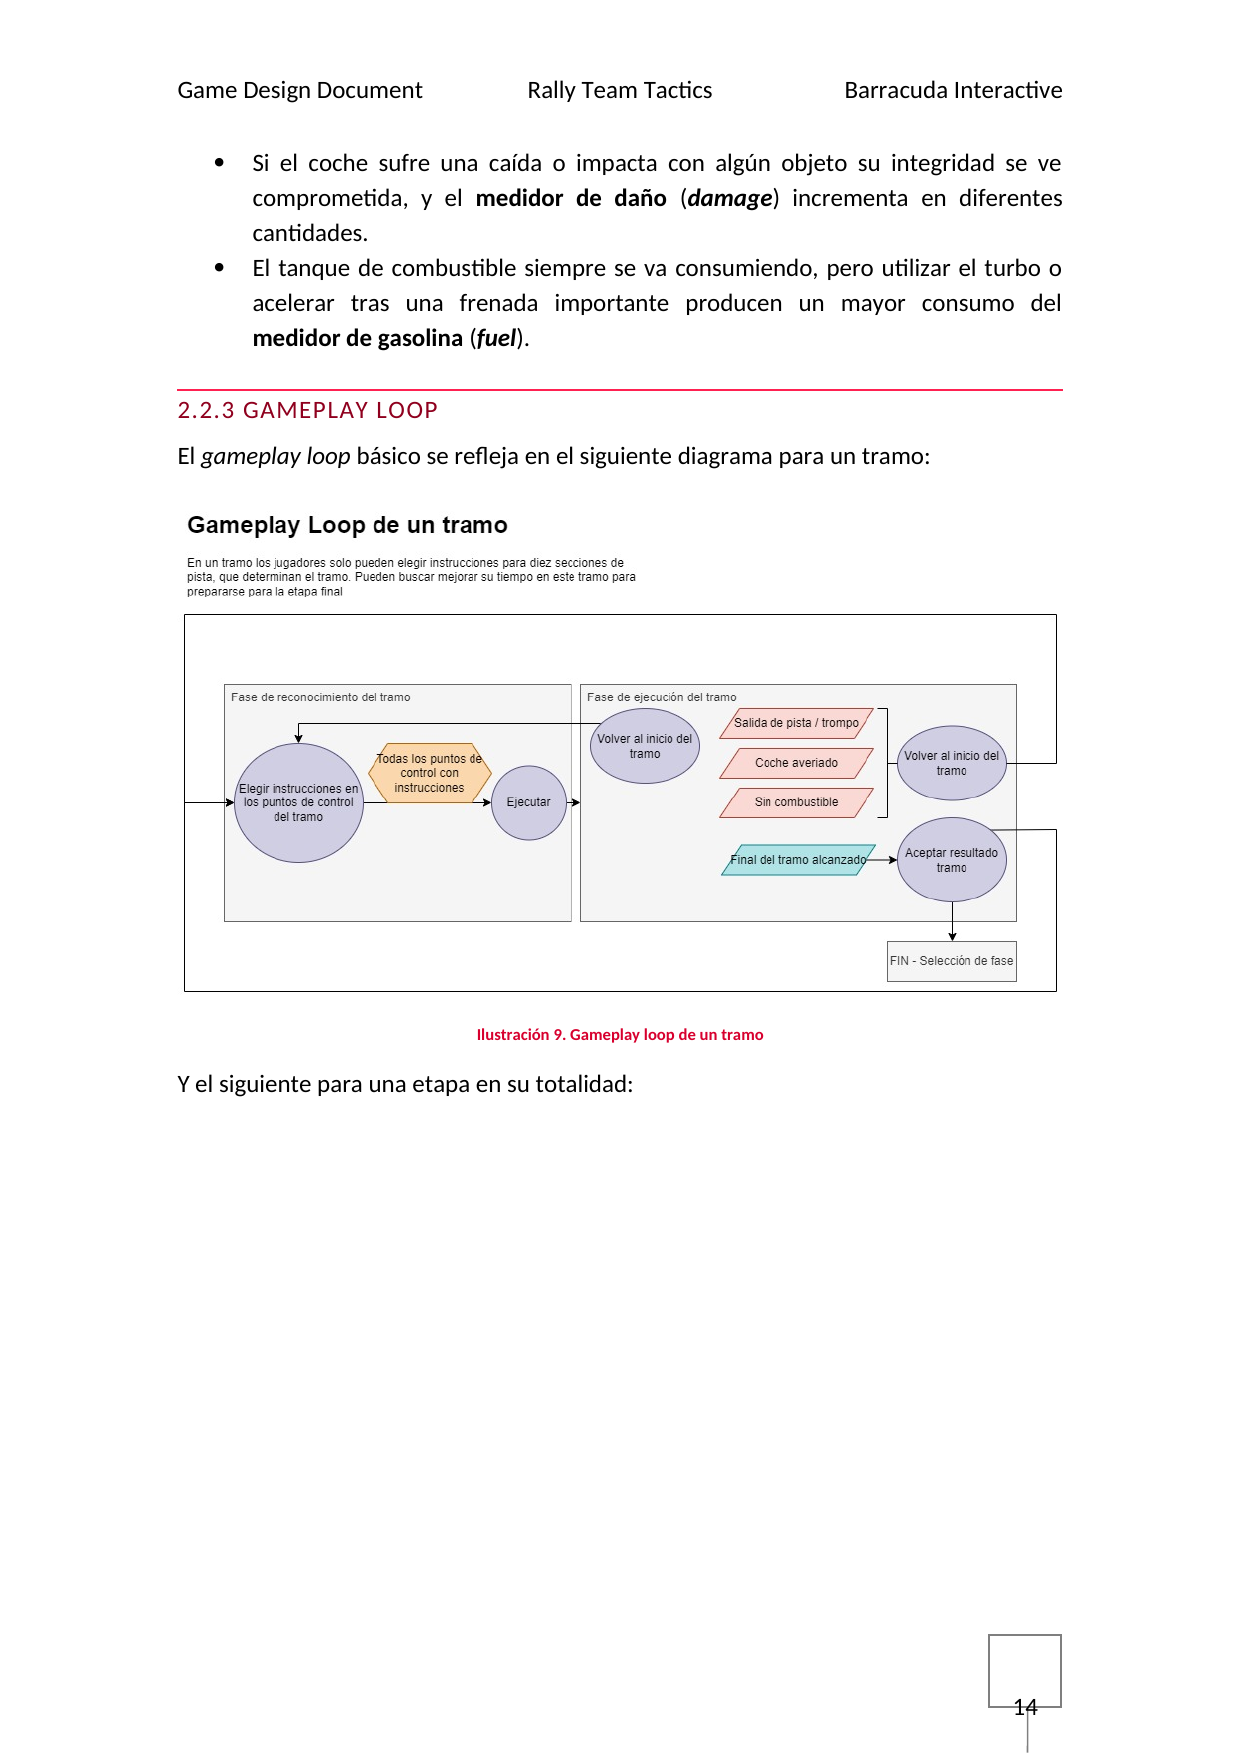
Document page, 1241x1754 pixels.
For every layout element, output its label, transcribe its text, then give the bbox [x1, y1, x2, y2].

list Si el coche sufre una caída o impacta con algún objeto su integridad se ve comprometida, y el medidor de daño (damage) incrementa en diferentes cantidades. [215, 148, 1063, 248]
text Y el siguiente para una etapa en su totalidad: [177, 1068, 1063, 1099]
text Ilustración 9. Gameplay loop de un tramo [177, 1024, 1063, 1045]
subtitle 2.2.3 Gameplay loop [177, 391, 1063, 425]
picture [177, 495, 1063, 999]
list El tanque de combustible siempre se va consumiendo, pero utilizar el turbo o acelerar tras una frenada importante producen un mayor consumo del medidor de gasolina (fuel). [215, 253, 1063, 353]
text El gameplay loop básico se refleja en el siguiente diagrama para un tramo: [177, 440, 1063, 471]
